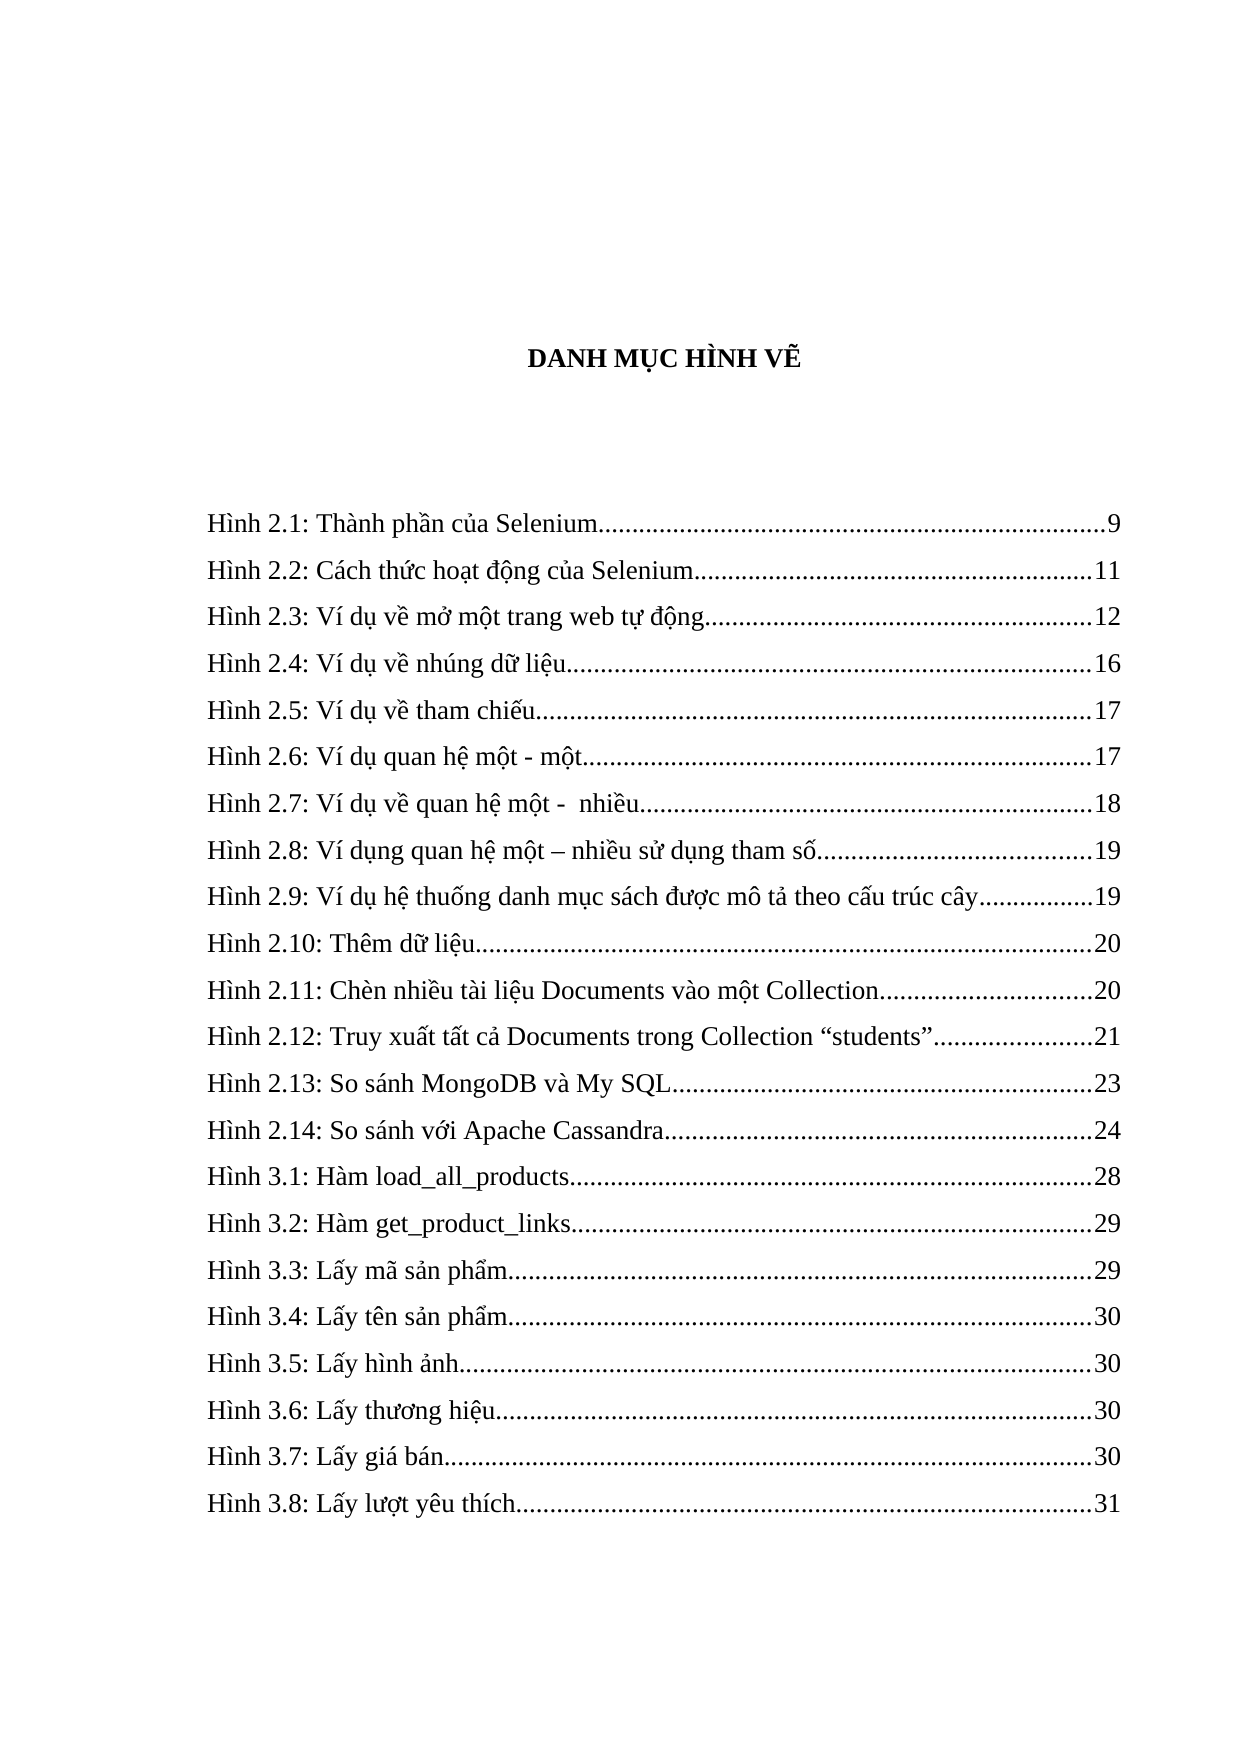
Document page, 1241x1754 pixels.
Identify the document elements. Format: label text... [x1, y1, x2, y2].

text Hình 3.4: Lấy tên sản phẩm 30 [207, 1301, 1122, 1332]
text Hình 2.7: Ví dụ về quan hệ một - nhiều 18 [207, 787, 1122, 818]
text Hình 3.5: Lấy hình ảnh 30 [207, 1347, 1122, 1378]
text Hình 3.1: Hàm load_all_products 28 [207, 1161, 1122, 1192]
text Hình 2.4: Ví dụ về nhúng dữ liệu 16 [207, 647, 1122, 678]
text Hình 3.3: Lấy mã sản phẩm 29 [207, 1254, 1122, 1285]
text Hình 2.14: So sánh với Apache Cassandra 24 [207, 1114, 1122, 1145]
text Hình 3.2: Hàm get_product_links 29 [207, 1207, 1122, 1238]
text Hình 2.6: Ví dụ quan hệ một - một 17 [207, 741, 1122, 772]
text Hình 2.9: Ví dụ hệ thuống danh mục sách được mô tả theo cấu trúc cây 19 [207, 881, 1122, 912]
text Hình 2.13: So sánh MongoDB và My SQL 23 [207, 1067, 1122, 1098]
text Hình 3.7: Lấy giá bán 30 [207, 1441, 1122, 1472]
text Hình 2.1: Thành phần của Selenium 9 [207, 507, 1122, 538]
text Hình 2.3: Ví dụ về mở một trang web tự động 12 [207, 601, 1122, 632]
text Hình 3.8: Lấy lượt yêu thích 31 [207, 1487, 1122, 1518]
text Hình 2.12: Truy xuất tất cả Documents trong Collection “students” 21 [207, 1021, 1122, 1052]
text Hình 2.8: Ví dụng quan hệ một – nhiều sử dụng tham số 19 [207, 834, 1122, 865]
text Hình 2.5: Ví dụ về tham chiếu 17 [207, 694, 1122, 725]
text Hình 3.6: Lấy thương hiệu 30 [207, 1394, 1122, 1425]
text Hình 2.11: Chèn nhiều tài liệu Documents vào một Collection 20 [207, 974, 1122, 1005]
text Hình 2.10: Thêm dữ liệu 20 [207, 927, 1122, 958]
subtitle DANH MỤC HÌNH VẼ [207, 342, 1122, 373]
text Hình 2.2: Cách thức hoạt động của Selenium 11 [207, 554, 1122, 585]
